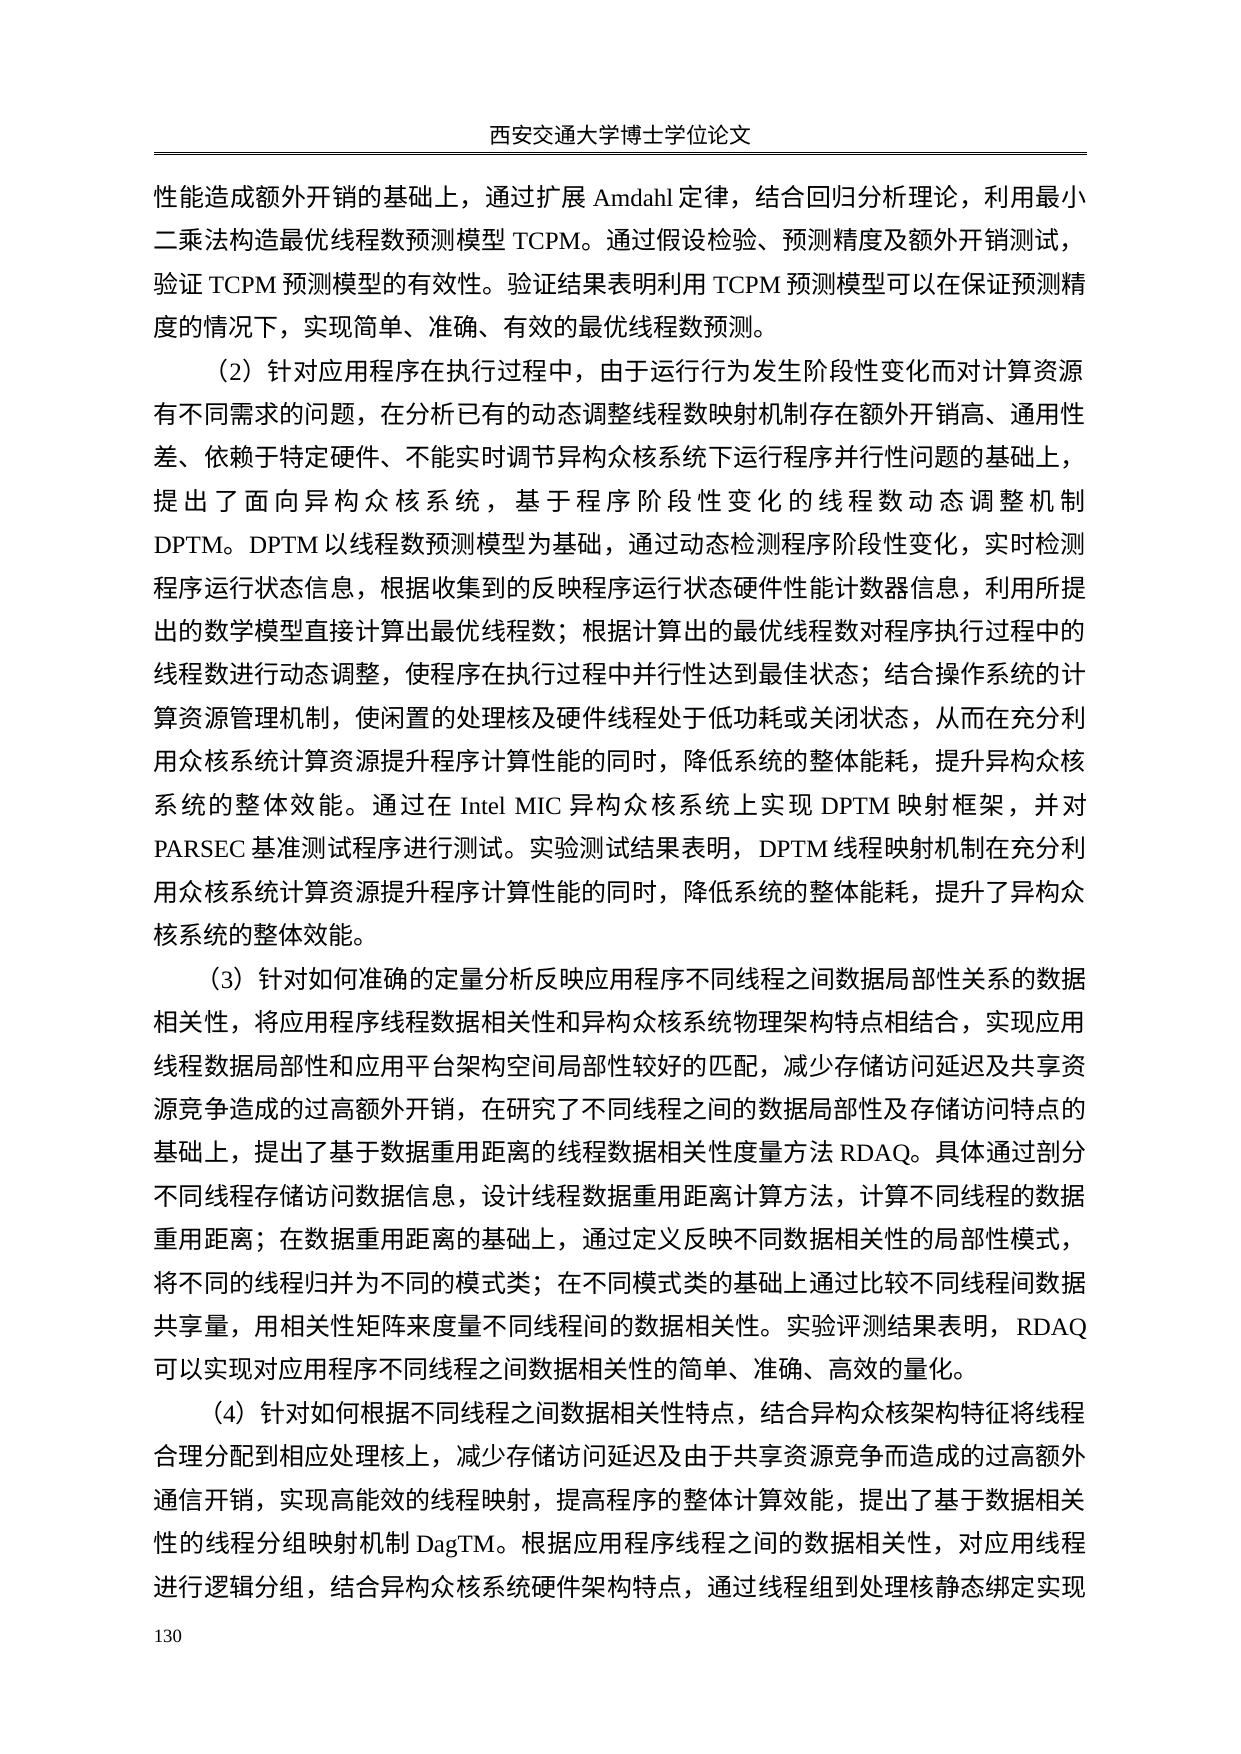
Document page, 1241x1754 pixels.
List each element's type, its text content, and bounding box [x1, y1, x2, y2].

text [153, 177, 1087, 344]
text （3）针对如何准确的定量分析反映应用程序不同线程之间数据局部性关系的数据相关性，将应用程序线程数据相关性和异构众核系统物理架构特点相结合，实现应用线程数据局部性和应用平台架构空间局部性较好的匹配，减少存储访问延迟及共享资源竞争造成的过高额外开销，在研究了不同线程之间的数据局部性及存储访问特点的基础上，提出了基于数据重用距离的线程数据相关性度量方法RDAQ。具体通过剖分不同线程存储访问数据信息，设计线程数据重用距离计算方法，计算不同线程的数据重用距离；在数据重用距离的基础上，通过定义反映不同数据相关性的局部性模式，将不同的线程归并为不同的模式类；在不同模式类的基础上通过比较不同线程间数据共享量，用相关性矩阵来度量不同线程间的数据相关性。实验评测结果表明，RDAQ可以实现对应用程序不同线程之间数据相关性的简单、准确、高效的量化。 [153, 959, 1087, 1386]
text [153, 1393, 1087, 1603]
text （2）针对应用程序在执行过程中，由于运行行为发生阶段性变化而对计算资源有不同需求的问题，在分析已有的动态调整线程数映射机制存在额外开销高、通用性差、依赖于特定硬件、不能实时调节异构众核系统下运行程序并行性问题的基础上，提出了面向异构众核系统，基于程序阶段性变化的线程数动态调整机制DPTM。DPTM以线程数预测模型为基础，通过动态检测程序阶段性变化，实时检测程序运行状态信息，根据收集到的反映程序运行状态硬件性能计数器信息，利用所提出的数学模型直接计算出最优线程数；根据计算出的最优线程数对程序执行过程中的线程数进行动态调整，使程序在执行过程中并行性达到最佳状态；结合操作系统的计算资源管理机制，使闲置的处理核及硬件线程处于低功耗或关闭状态，从而在充分利用众核系统计算资源提升程序计算性能的同时，降低系统的整体能耗，提升异构众核系统的整体效能。通过在Intel MIC异构众核系统上实现DPTM映射框架，并对PARSEC基准测试程序进行测试。实验测试结果表明，DPTM线程映射机制在充分利用众核系统计算资源提升程序计算性能的同时，降低系统的整体能耗，提升了异构众核系统的整体效能。 [153, 351, 1087, 952]
